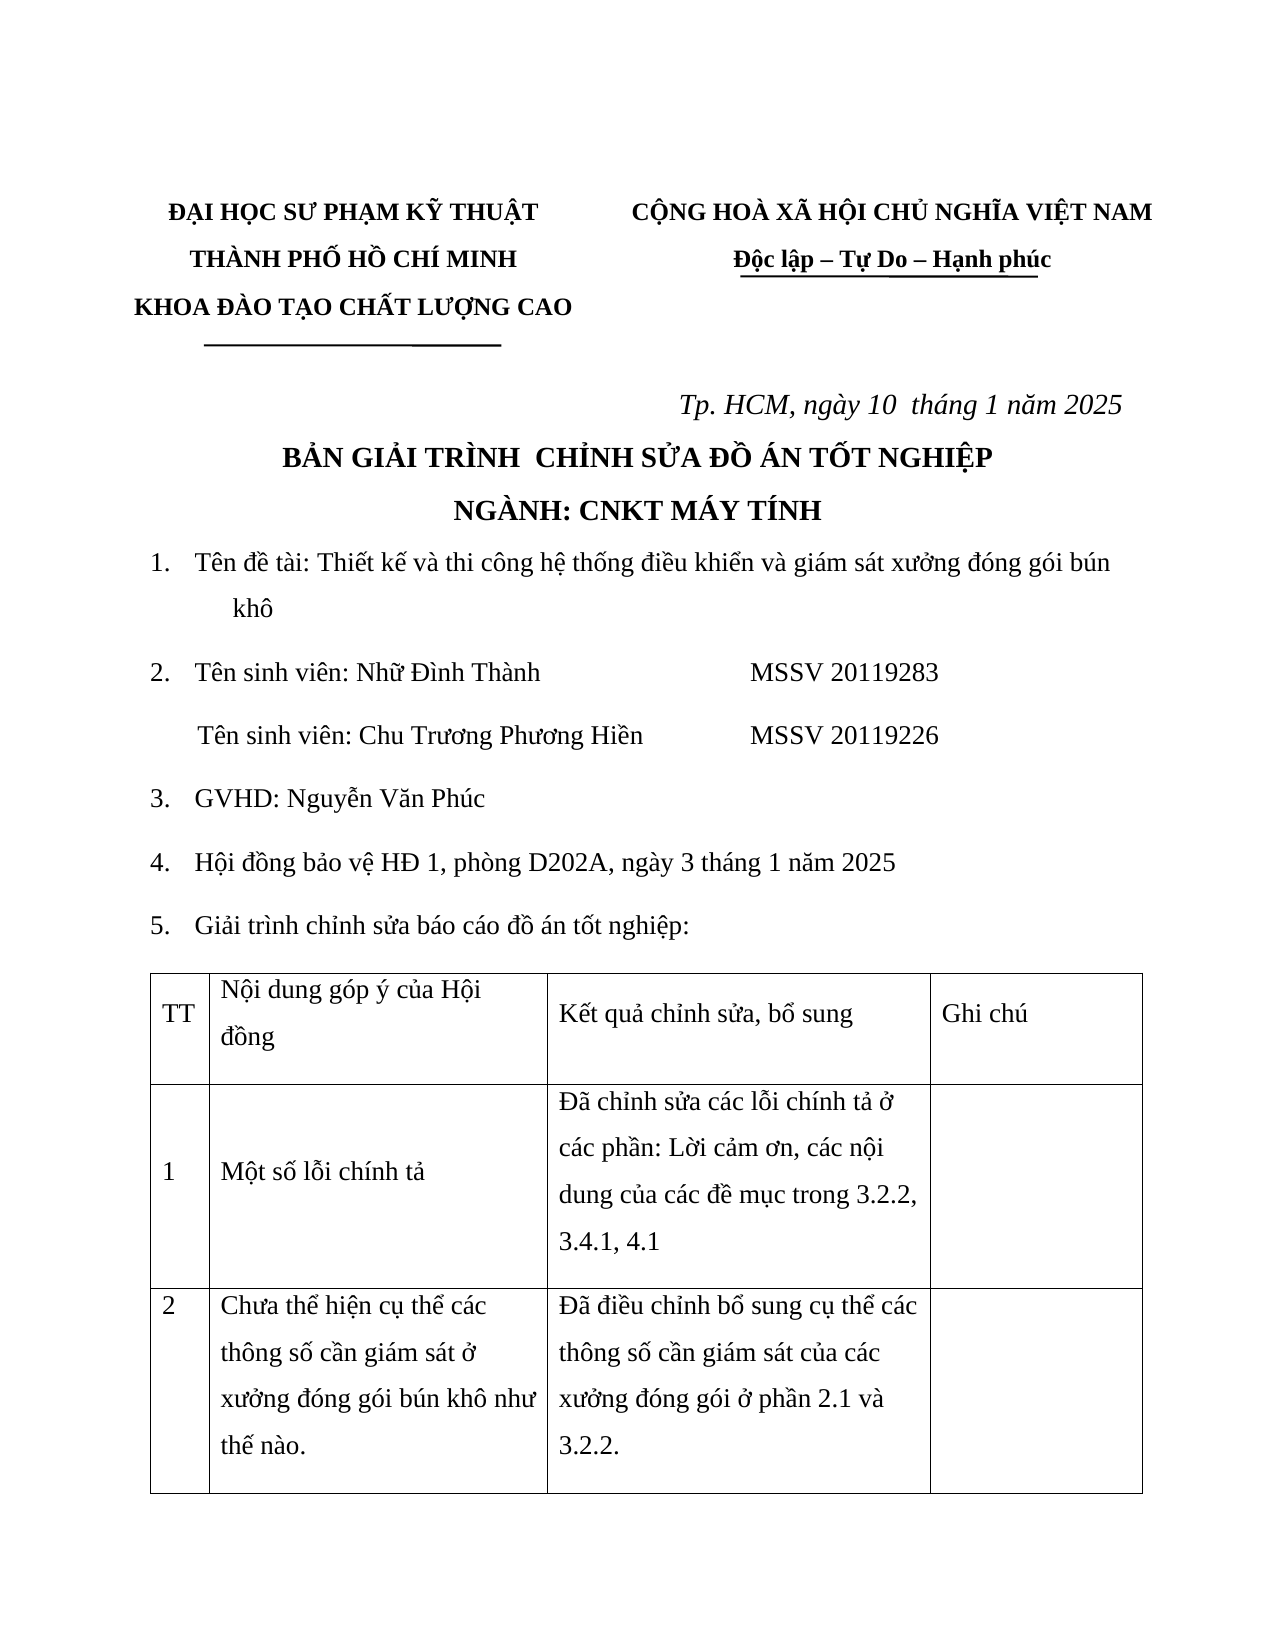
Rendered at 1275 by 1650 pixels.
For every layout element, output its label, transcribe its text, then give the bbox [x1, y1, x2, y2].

table_cell Một số lỗi chính tả [210, 1085, 547, 1288]
table_cell Đã chỉnh sửa các lỗi chính tả ở các phần: Lời cảm ơn, các nội dung của các đề mục trong 3.2.2, 3.4.1, 4.1 [548, 1085, 930, 1288]
table_header CỘNG HOÀ XÃ HỘI CHỦ NGHĨA VIỆT NAM Độc lập – Tự Do – Hạnh phúc [619, 197, 1165, 387]
list Tên sinh viên: Nhữ Đình Thành MSSV 20119283 [150, 656, 1125, 687]
list Hội đồng bảo vệ HĐ 1, phòng D202A, ngày 3 tháng 1 năm 2025 [150, 846, 1125, 877]
table_cell Đã điều chỉnh bổ sung cụ thể các thông số cần giám sát của các xưởng đóng gói ở phần 2.1 và 3.2.2. [548, 1289, 930, 1492]
text Tên sinh viên: Chu Trương Phương Hiền MSSV 20119226 [150, 719, 1125, 750]
table_header Nội dung góp ý của Hội đồng [210, 974, 547, 1084]
list GVHD: Nguyễn Văn Phúc [150, 783, 1125, 814]
table_cell 1 [151, 1085, 209, 1288]
table_header Ghi chú [931, 974, 1142, 1084]
table_header TT [151, 974, 209, 1084]
table_cell [931, 1085, 1142, 1288]
table_cell [931, 1289, 1142, 1492]
table_header Kết quả chỉnh sửa, bổ sung [548, 974, 930, 1084]
table_cell Chưa thể hiện cụ thể các thông số cần giám sát ở xưởng đóng gói bún khô như thế nào. [210, 1289, 547, 1492]
list Giải trình chỉnh sửa báo cáo đồ án tốt nghiệp: [150, 909, 1125, 940]
table_header ĐẠI HỌC SƯ PHẠM KỸ THUẬT THÀNH PHỐ HỒ CHÍ MINH KHOA ĐÀO TẠO CHẤT LƯỢNG CAO [88, 197, 619, 387]
text NGÀNH: CNKT MÁY TÍNH [150, 493, 1125, 527]
table_cell 2 [151, 1289, 209, 1492]
list Tên đề tài: Thiết kế và thi công hệ thống điều khiển và giám sát xưởng đóng gói bún khô [150, 546, 1125, 624]
text BẢN GIẢI TRÌNH CHỈNH SỬA ĐỒ ÁN TỐT NGHIỆP [150, 440, 1125, 474]
text Tp. HCM, ngày 10 tháng 1 năm 2025 [150, 387, 1125, 421]
